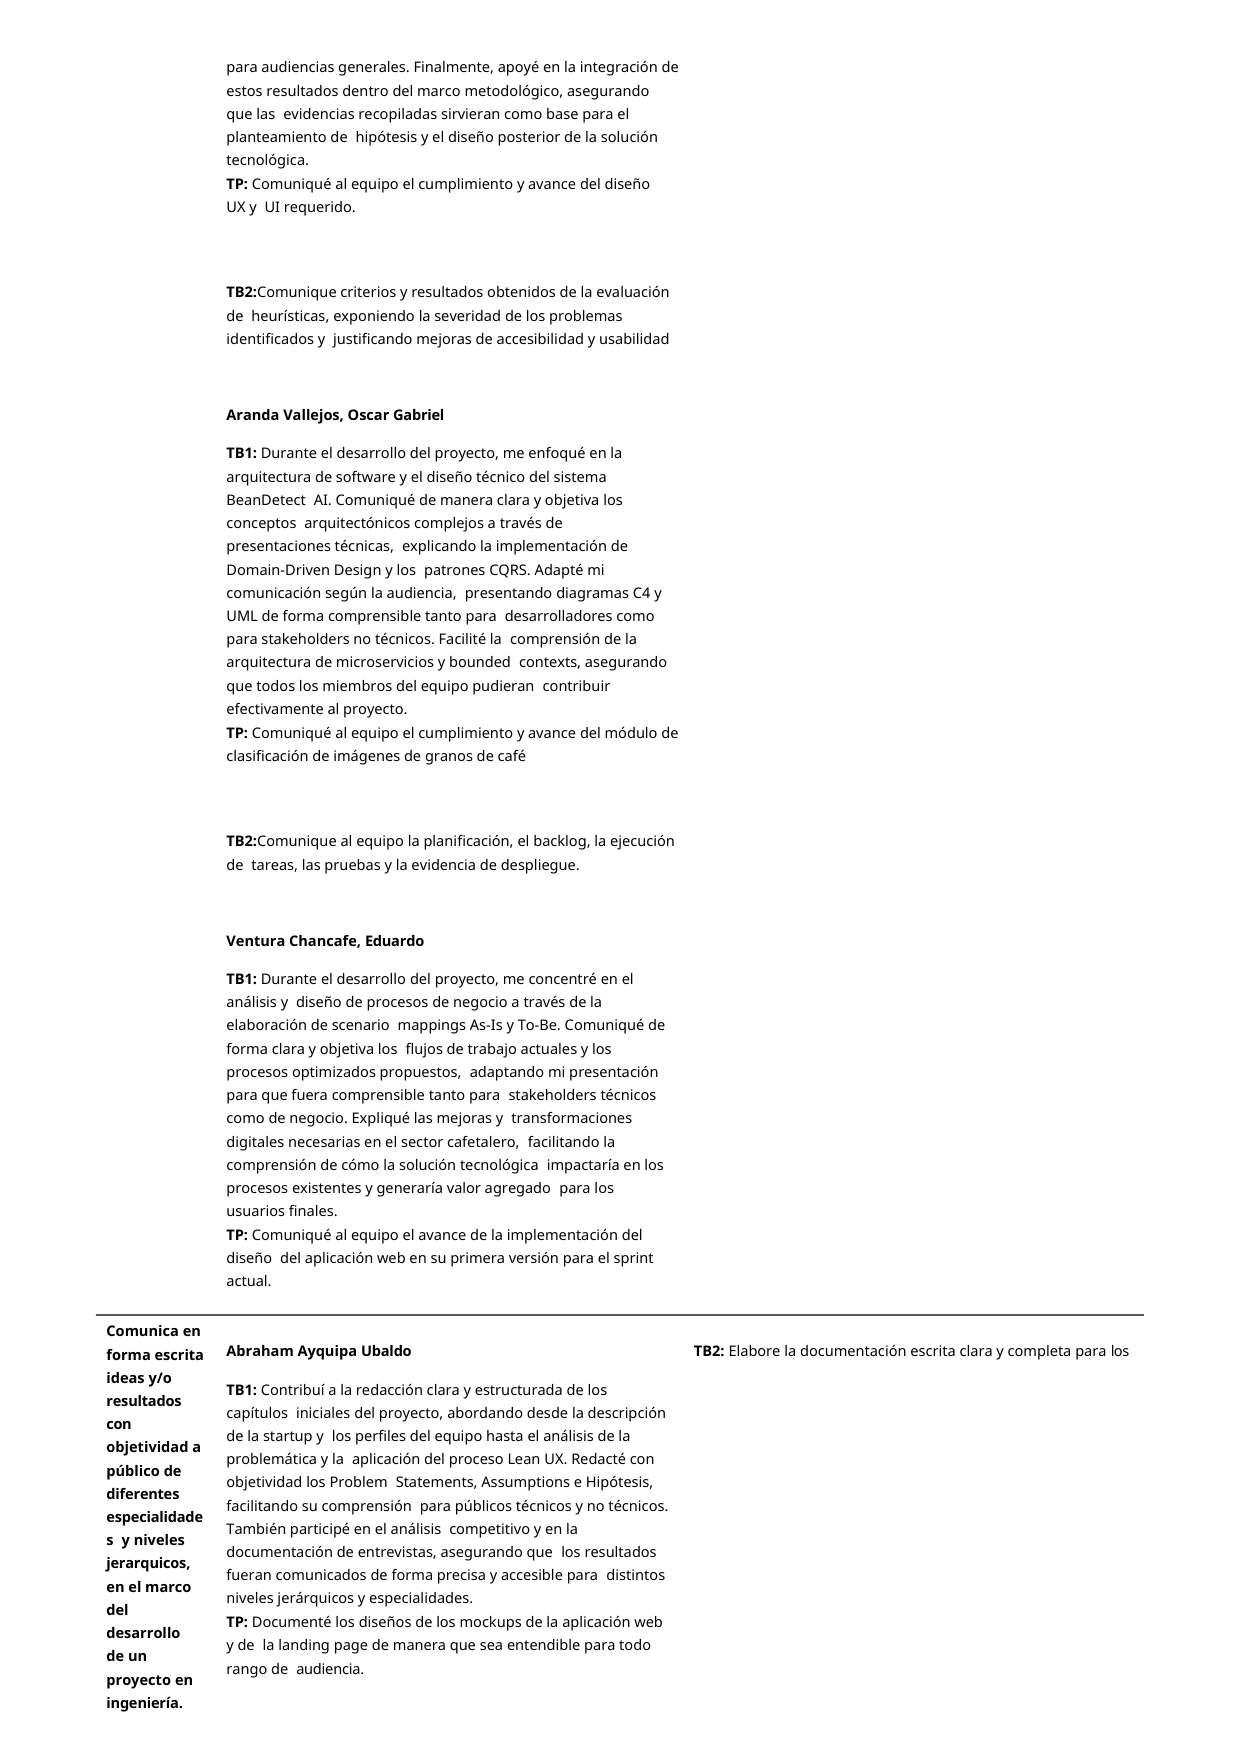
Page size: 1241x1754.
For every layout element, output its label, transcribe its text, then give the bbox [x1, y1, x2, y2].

text Abraham Ayquipa Ubaldo [226, 1341, 672, 1361]
text TP: Documenté los diseños de los mockups de la aplicación web y de la landing page de manera que sea entendible para todo rango de audiencia. [226, 1612, 672, 1678]
text TB2:Comunique al equipo la planificación, el backlog, la ejecución de tareas, las pruebas y la evidencia de despliegue. [226, 831, 679, 874]
text TB1: Durante el desarrollo del proyecto, me concentré en el análisis y diseño de procesos de negocio a través de la elaboración de scenario mappings As-Is y To-Be. Comuniqué de forma clara y objetiva los flujos de trabajo actuales y los procesos optimizados propuestos, adaptando mi presentación para que fuera comprensible tanto para stakeholders técnicos como de negocio. Expliqué las mejoras y transformaciones digitales necesarias en el sector cafetalero, facilitando la comprensión de cómo la solución tecnológica impactaría en los procesos existentes y generaría valor agregado para los usuarios finales. [226, 969, 673, 1221]
text TB2:Comunique criterios y resultados obtenidos de la evaluación de heurísticas, exponiendo la severidad de los problemas identificados y justificando mejoras de accesibilidad y usabilidad [226, 282, 679, 348]
text TB2: Elabore la documentación escrita clara y completa para los [694, 1341, 1166, 1361]
text para audiencias generales. Finalmente, apoyé en la integración de estos resultados dentro del marco metodológico, asegurando que las evidencias recopiladas sirvieran como base para el planteamiento de hipótesis y el diseño posterior de la solución tecnológica. [226, 57, 679, 170]
text TP: Comuniqué al equipo el cumplimiento y avance del módulo de clasificación de imágenes de granos de café [226, 722, 679, 766]
text TB1: Contribuí a la redacción clara y estructurada de los capítulos iniciales del proyecto, abordando desde la descripción de la startup y los perfiles del equipo hasta el análisis de la problemática y la aplicación del proceso Lean UX. Redacté con objetividad los Problem Statements, Assumptions e Hipótesis, facilitando su comprensión para públicos técnicos y no técnicos. También participé en el análisis competitivo y en la documentación de entrevistas, asegurando que los resultados fueran comunicados de forma precisa y accesible para distintos niveles jerárquicos y especialidades. [226, 1379, 671, 1608]
text TP: Comuniqué al equipo el cumplimiento y avance del diseño UX y UI requerido. [226, 174, 671, 217]
text Comunica en forma escrita ideas y/o resultados con objetividad a público de diferentes especialidades y niveles jerarquicos, en el marco del desarrollo de un proyecto en ingeniería. [106, 1321, 205, 1713]
text TP: Comuniqué al equipo el avance de la implementación del diseño del aplicación web en su primera versión para el sprint actual. [226, 1225, 679, 1291]
text TB1: Durante el desarrollo del proyecto, me enfoqué en la arquitectura de software y el diseño técnico del sistema BeanDetect AI. Comuniqué de manera clara y objetiva los conceptos arquitectónicos complejos a través de presentaciones técnicas, explicando la implementación de Domain-Driven Design y los patrones CQRS. Adapté mi comunicación según la audiencia, presentando diagramas C4 y UML de forma comprensible tanto para desarrolladores como para stakeholders no técnicos. Facilité la comprensión de la arquitectura de microservicios y bounded contexts, asegurando que todos los miembros del equipo pudieran contribuir efectivamente al proyecto. [226, 443, 671, 719]
text Ventura Chancafe, Eduardo [226, 931, 1166, 951]
text Aranda Vallejos, Oscar Gabriel [226, 405, 1166, 425]
